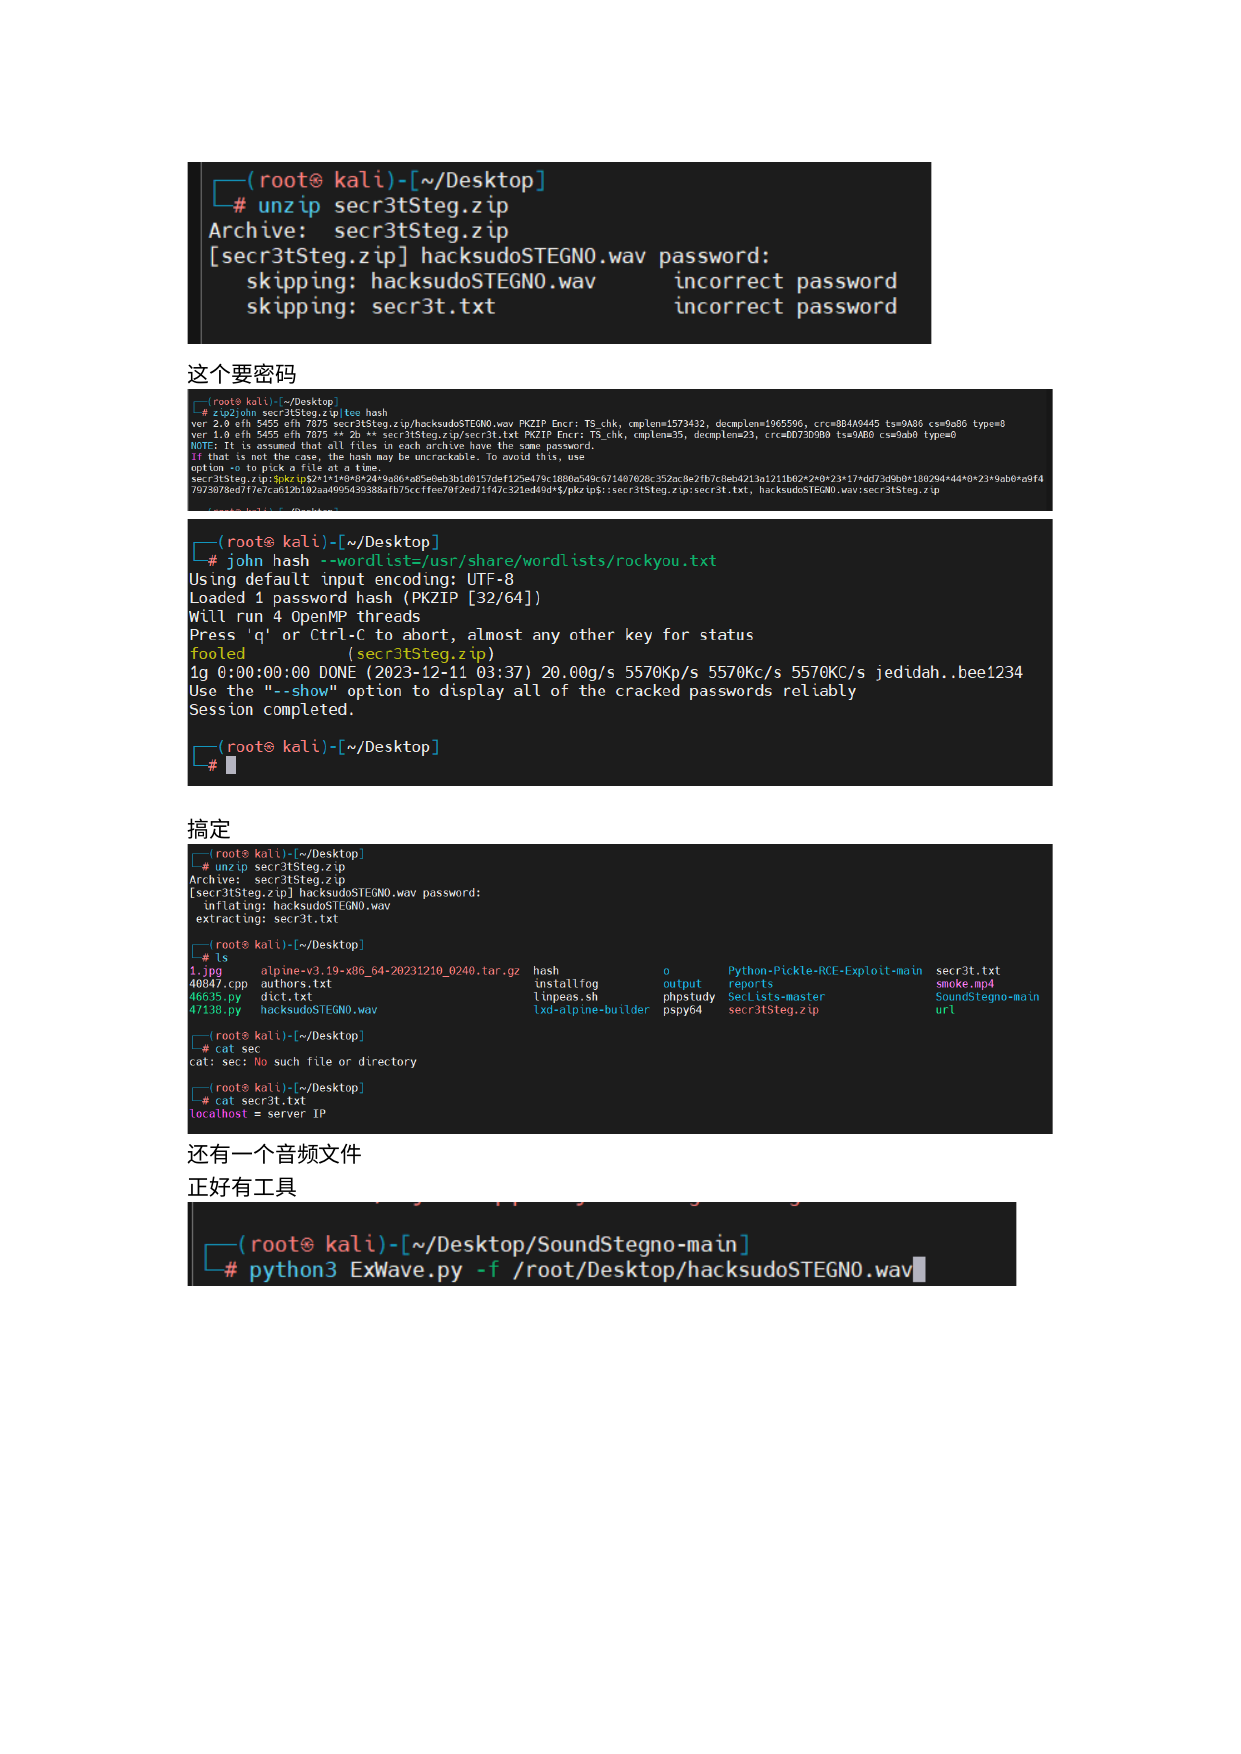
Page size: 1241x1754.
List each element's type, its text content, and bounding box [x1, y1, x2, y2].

text 搞定 [187, 812, 1053, 844]
text 这个要密码 [187, 357, 1053, 389]
picture [187, 844, 1053, 1134]
text 还有一个音频文件 [187, 1137, 1053, 1169]
picture [187, 519, 1053, 786]
picture [187, 1202, 1017, 1286]
picture [187, 162, 932, 344]
picture [187, 389, 1053, 511]
text 正好有工具 [187, 1169, 1053, 1202]
